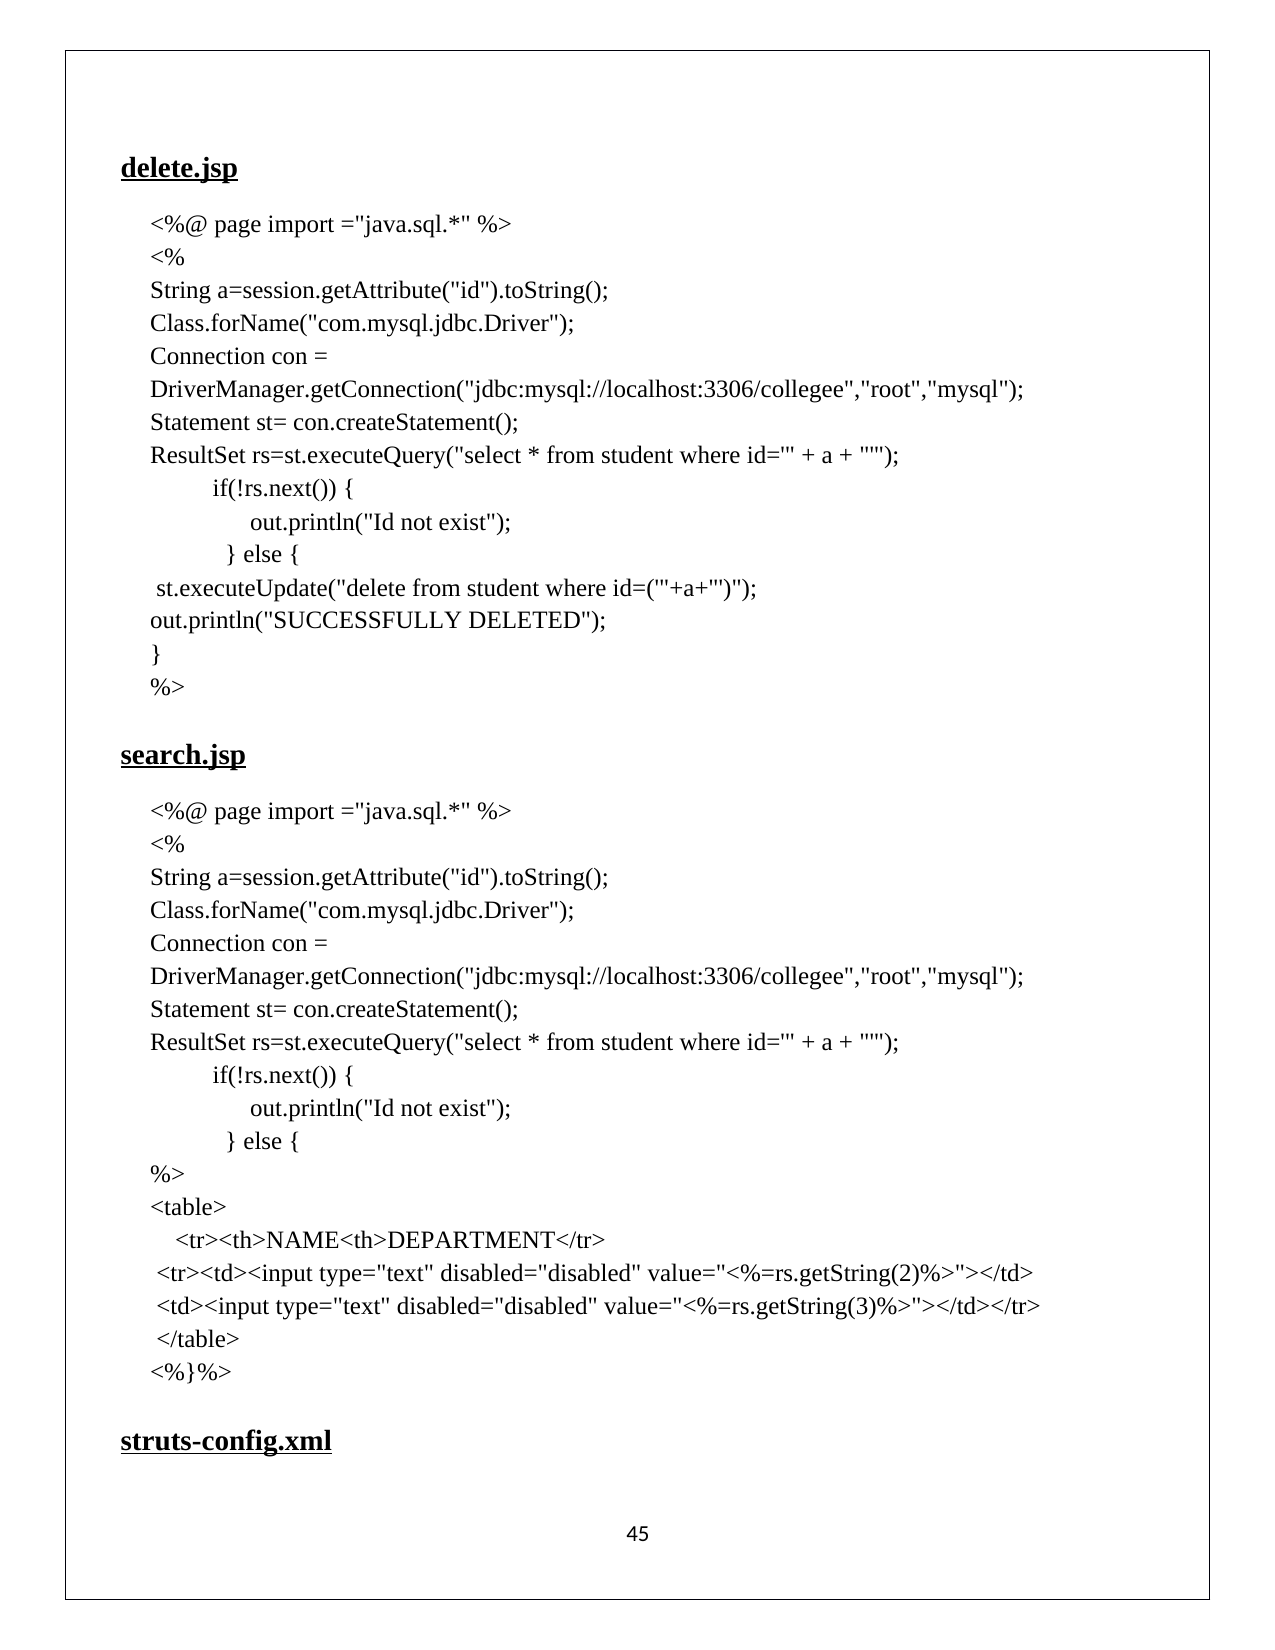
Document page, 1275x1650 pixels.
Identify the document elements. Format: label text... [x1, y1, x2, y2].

text Statement st= con.createStatement(); [150, 407, 1125, 436]
text <tr><td><input type="text" disabled="disabled" value="<%=rs.getString(2)%>"></td> [150, 1258, 1125, 1287]
text out.println("Id not exist"); [150, 1093, 1125, 1122]
text delete.jsp [120, 150, 1125, 183]
text String a=session.getAttribute("id").toString(); [150, 275, 1125, 304]
text out.println("Id not exist"); [150, 507, 1125, 535]
text %> [150, 672, 1125, 733]
text search.jsp [120, 737, 1125, 770]
text } else { [150, 539, 1125, 568]
text </table> [150, 1324, 1125, 1353]
text ResultSet rs=st.executeQuery("select * from student where id='" + a + "'"); [150, 1027, 1125, 1056]
text <%}%> [150, 1357, 1125, 1386]
text %> [150, 1159, 1125, 1188]
text <%@ page import ="java.sql.*" %> [150, 796, 1125, 825]
text Connection con = DriverManager.getConnection("jdbc:mysql://localhost:3306/collegee","root","mysql"); [150, 928, 1125, 990]
text Statement st= con.createStatement(); [150, 994, 1125, 1023]
text if(!rs.next()) { [150, 1060, 1125, 1089]
text st.executeUpdate("delete from student where id=('"+a+"')"); [150, 573, 1125, 601]
text Class.forName("com.mysql.jdbc.Driver"); [150, 308, 1125, 337]
text <% [150, 829, 1125, 858]
text if(!rs.next()) { [150, 473, 1125, 502]
text <td><input type="text" disabled="disabled" value="<%=rs.getString(3)%>"></td></tr> [150, 1291, 1125, 1320]
text String a=session.getAttribute("id").toString(); [150, 862, 1125, 891]
text Connection con = DriverManager.getConnection("jdbc:mysql://localhost:3306/collegee","root","mysql"); [150, 341, 1125, 403]
text <tr><th>NAME<th>DEPARTMENT</tr> [150, 1225, 1125, 1254]
text <%@ page import ="java.sql.*" %> [150, 209, 1125, 238]
text struts-config.xml [120, 1423, 1125, 1457]
text ResultSet rs=st.executeQuery("select * from student where id='" + a + "'"); [150, 441, 1125, 469]
text Class.forName("com.mysql.jdbc.Driver"); [150, 895, 1125, 924]
text out.println("SUCCESSFULLY DELETED"); [150, 606, 1125, 634]
text <table> [150, 1192, 1125, 1221]
text <% [150, 242, 1125, 271]
text } [150, 639, 1125, 667]
text } else { [150, 1126, 1125, 1155]
